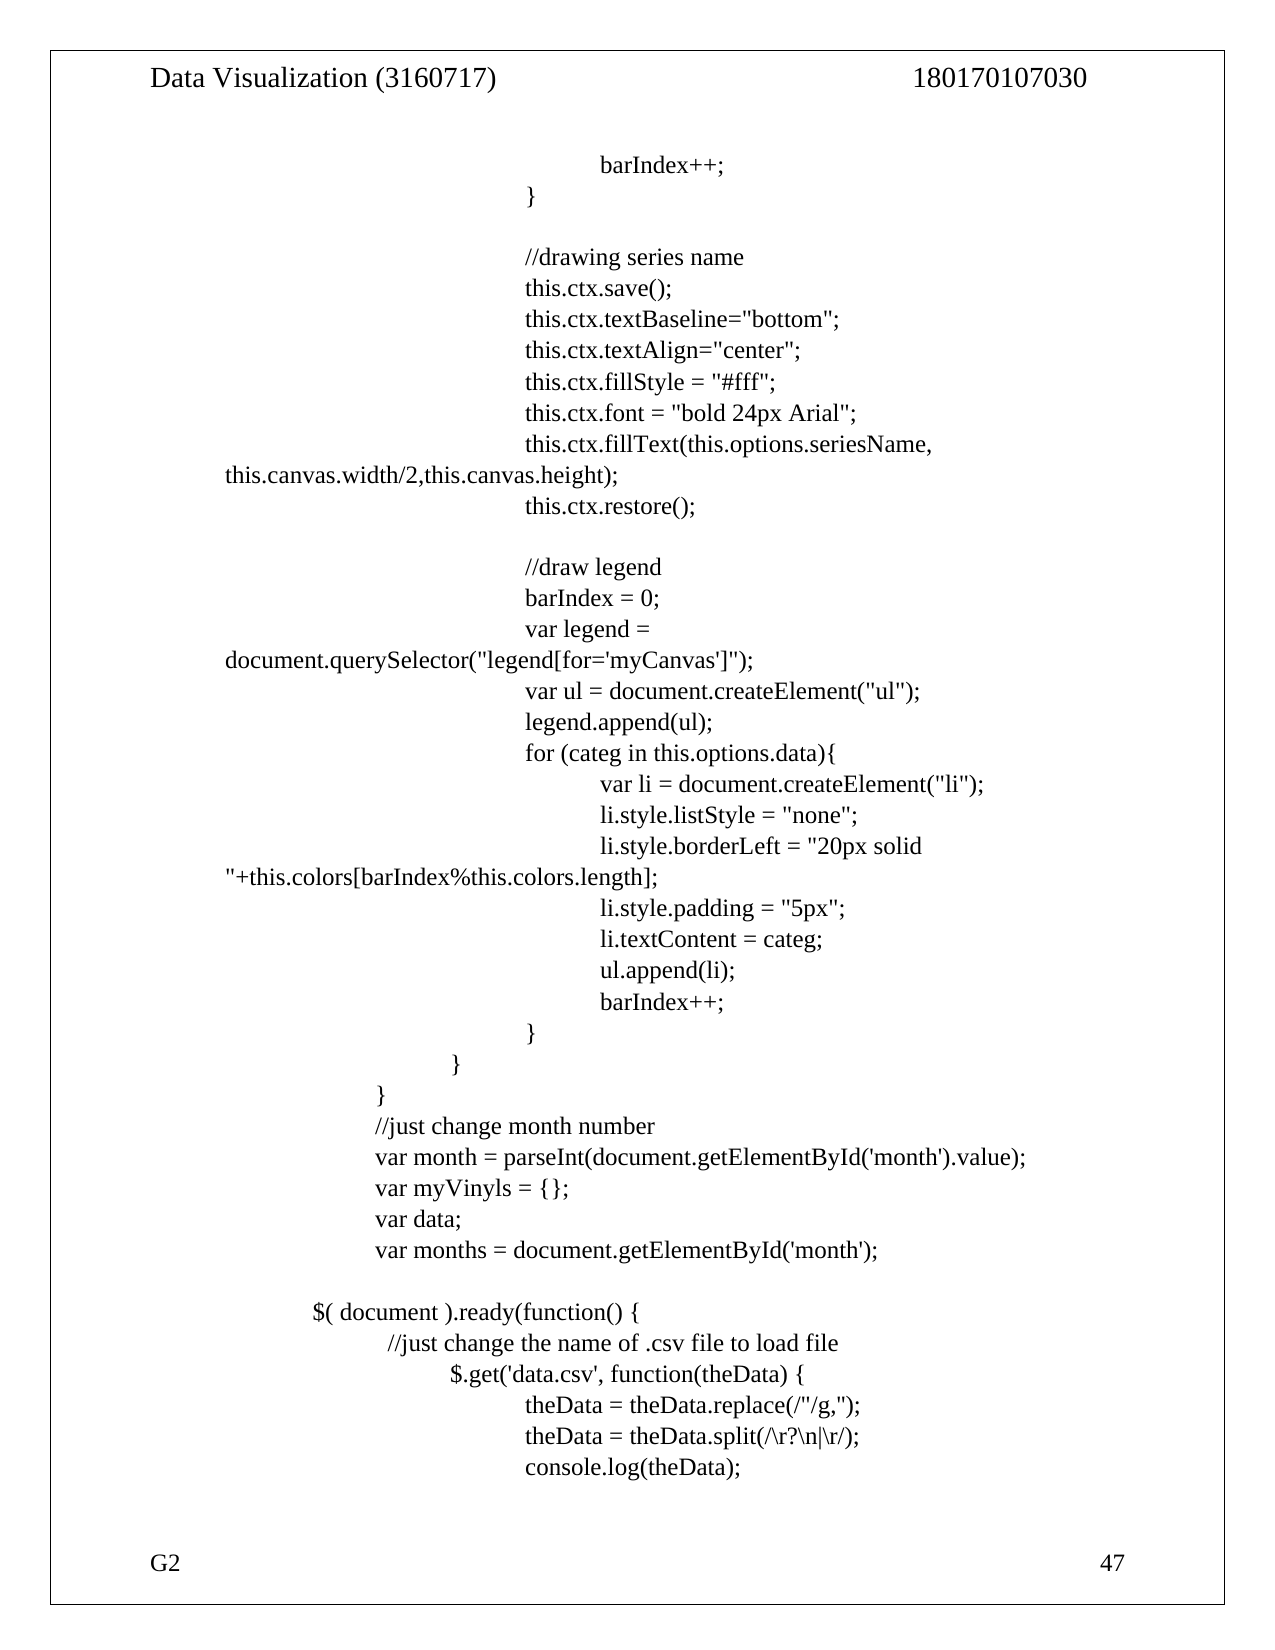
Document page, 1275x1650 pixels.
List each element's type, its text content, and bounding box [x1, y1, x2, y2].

list $.get('data.csv', function(theData) { [225, 1359, 1125, 1388]
list li.style.padding = "5px"; [225, 893, 1125, 922]
list this.ctx.fillText(this.options.seriesName, this.canvas.width/2,this.canvas.height); [225, 429, 1125, 488]
list var ul = document.createElement("ul"); [225, 676, 1125, 705]
list this.ctx.fillStyle = "#fff"; [225, 367, 1125, 395]
list var myVinyls = {}; [225, 1173, 1125, 1202]
list var li = document.createElement("li"); [225, 769, 1125, 798]
list $( document ).ready(function() { [225, 1297, 1125, 1326]
list legend.append(ul); [225, 707, 1125, 736]
list var months = document.getElementById('month'); [225, 1235, 1125, 1264]
list var data; [225, 1204, 1125, 1233]
list } [225, 181, 1125, 210]
list li.textContent = categ; [225, 924, 1125, 953]
list console.log(theData); [225, 1452, 1125, 1481]
list for (categ in this.options.data){ [225, 738, 1125, 767]
list this.ctx.textBaseline="bottom"; [225, 304, 1125, 333]
list var month = parseInt(document.getElementById('month').value); [225, 1142, 1125, 1171]
list barIndex++; [225, 150, 1125, 179]
list //drawing series name [225, 242, 1125, 271]
list theData = theData.split(/\r?\n|\r/); [225, 1421, 1125, 1450]
list ul.append(li); [225, 956, 1125, 984]
list } [225, 1080, 1125, 1108]
list this.ctx.restore(); [225, 491, 1125, 519]
list this.ctx.font = "bold 24px Arial"; [225, 398, 1125, 426]
list var legend = document.querySelector("legend[for='myCanvas']"); [225, 614, 1125, 674]
list theData = theData.replace(/"/g,''); [225, 1390, 1125, 1419]
list //just change month number [225, 1111, 1125, 1139]
list this.ctx.save(); [225, 273, 1125, 302]
list li.style.borderLeft = "20px solid "+this.colors[barIndex%this.colors.length]; [225, 831, 1125, 891]
list barIndex = 0; [225, 583, 1125, 612]
list this.ctx.textAlign="center"; [225, 336, 1125, 364]
list barIndex++; [225, 987, 1125, 1015]
list } [225, 1049, 1125, 1077]
list //draw legend [225, 552, 1125, 581]
list li.style.listStyle = "none"; [225, 800, 1125, 829]
list } [225, 1018, 1125, 1046]
list //just change the name of .csv file to load file [225, 1328, 1125, 1357]
